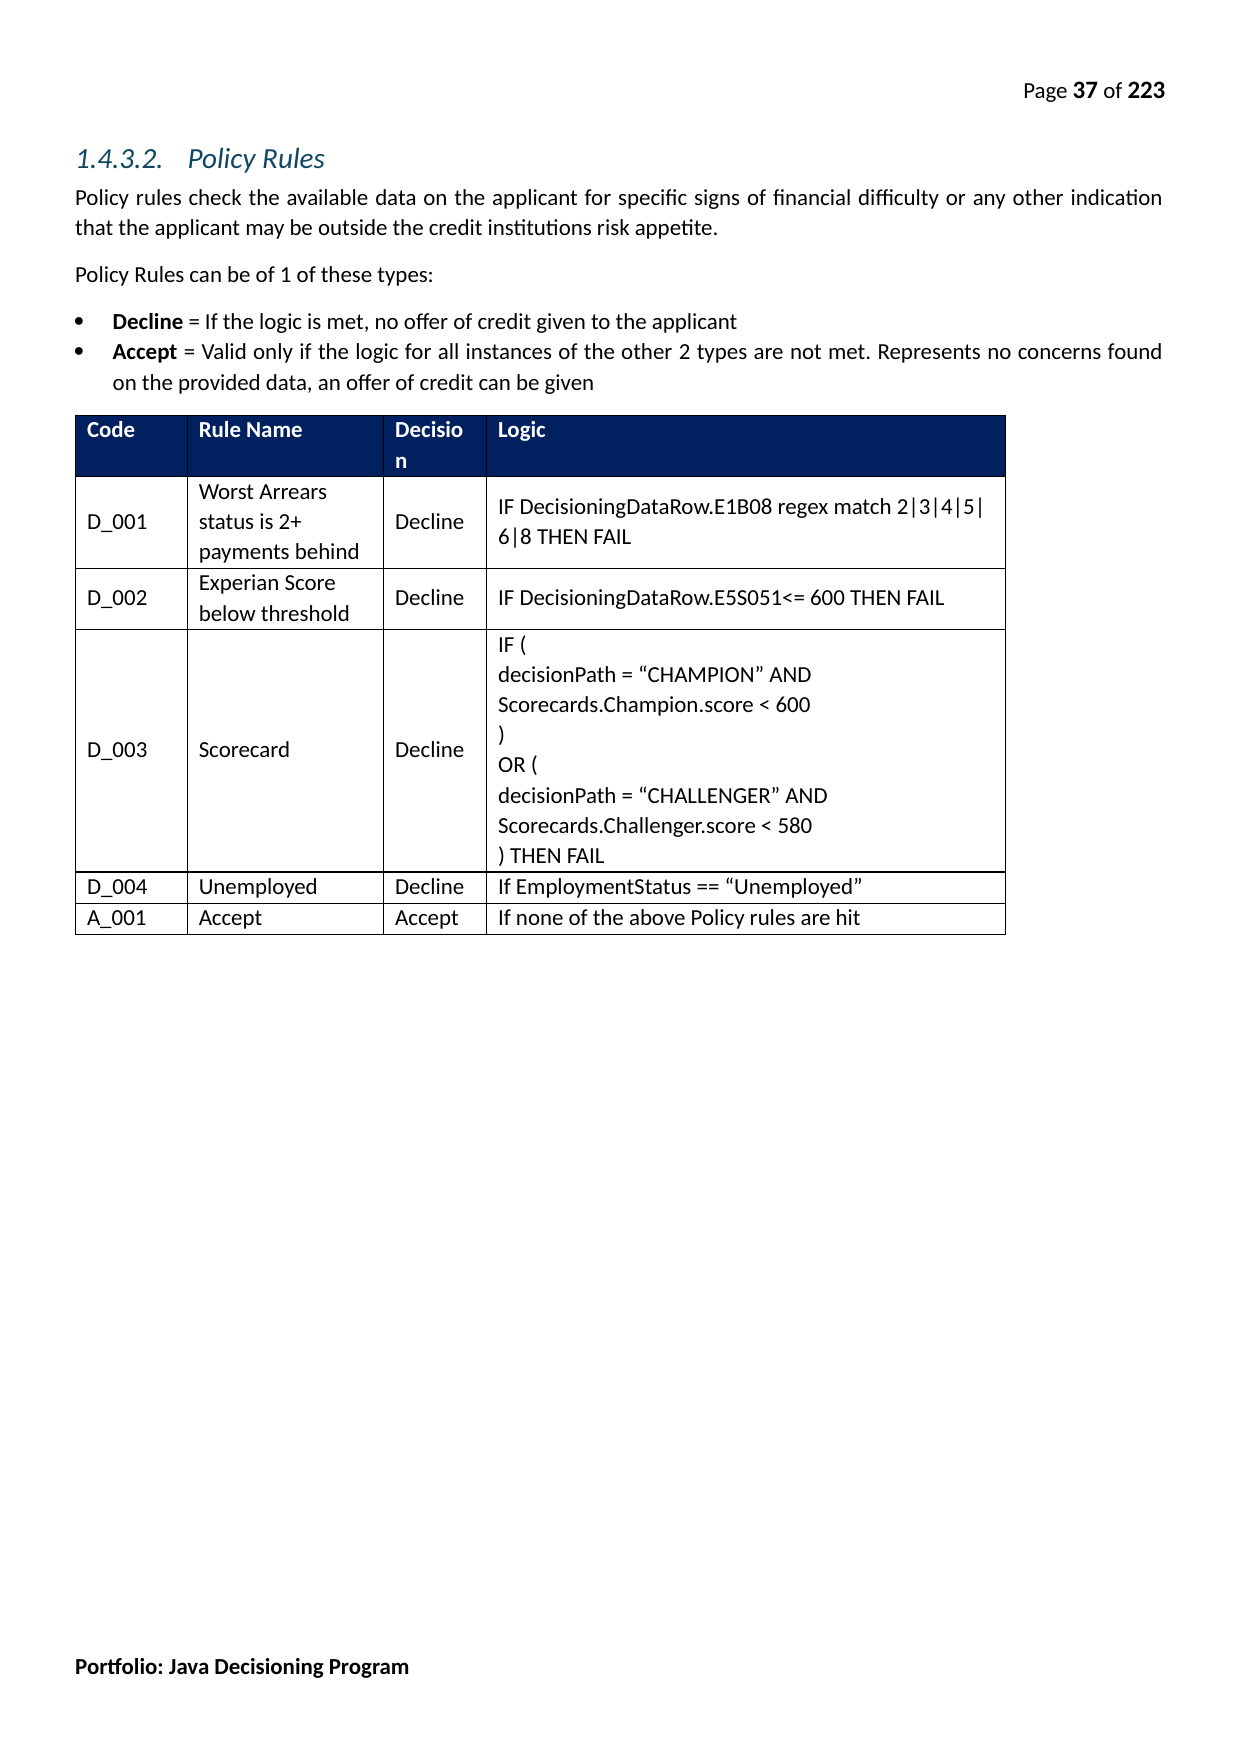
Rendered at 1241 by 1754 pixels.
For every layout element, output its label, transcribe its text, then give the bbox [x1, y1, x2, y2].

table_header Code [76, 416, 187, 476]
table_cell Accept [384, 904, 486, 934]
table_cell D_002 [76, 569, 187, 629]
table_cell IF DecisioningDataRow.E5S051<= 600 THEN FAIL [487, 569, 1005, 629]
table_header Decision [384, 416, 486, 476]
text Policy Rules can be of 1 of these types: [75, 260, 1165, 288]
list Decline = If the logic is met, no offer of credit given to the applicant [75, 307, 1165, 335]
table_cell D_004 [76, 873, 187, 902]
list Accept = Valid only if the logic for all instances of the other 2 types are not met. Represents no concerns found on the provided data, an offer of credit can be given [75, 337, 1165, 396]
table_cell Decline [384, 873, 486, 902]
text Policy rules check the available data on the applicant for specific signs of financial difficulty or any other indication that the applicant may be outside the credit institutions risk appetite. [75, 183, 1165, 241]
table_cell D_003 [76, 630, 187, 871]
subtitle Policy Rules [75, 141, 1165, 176]
table_cell Decline [384, 477, 486, 567]
table_cell Experian Score below threshold [188, 569, 383, 629]
table_cell A_001 [76, 904, 187, 934]
table_header Logic [487, 416, 1005, 476]
table_cell If EmploymentStatus == “Unemployed” [487, 873, 1005, 902]
table_cell If none of the above Policy rules are hit [487, 904, 1005, 934]
table_cell IF DecisioningDataRow.E1B08 regex match 2|3|4|5|6|8 THEN FAIL [487, 477, 1005, 567]
table_cell IF ( decisionPath = “CHAMPION” AND Scorecards.Champion.score < 600 ) OR ( decisionPath = “CHALLENGER” AND Scorecards.Challenger.score < 580 ) THEN FAIL [487, 630, 1005, 871]
table_header Rule Name [188, 416, 383, 476]
table_cell Scorecard [188, 630, 383, 871]
table_cell Decline [384, 630, 486, 871]
table_cell Accept [188, 904, 383, 934]
table_cell Worst Arrears status is 2+ payments behind [188, 477, 383, 567]
table_cell Decline [384, 569, 486, 629]
table_cell Unemployed [188, 873, 383, 902]
table_cell D_001 [76, 477, 187, 567]
